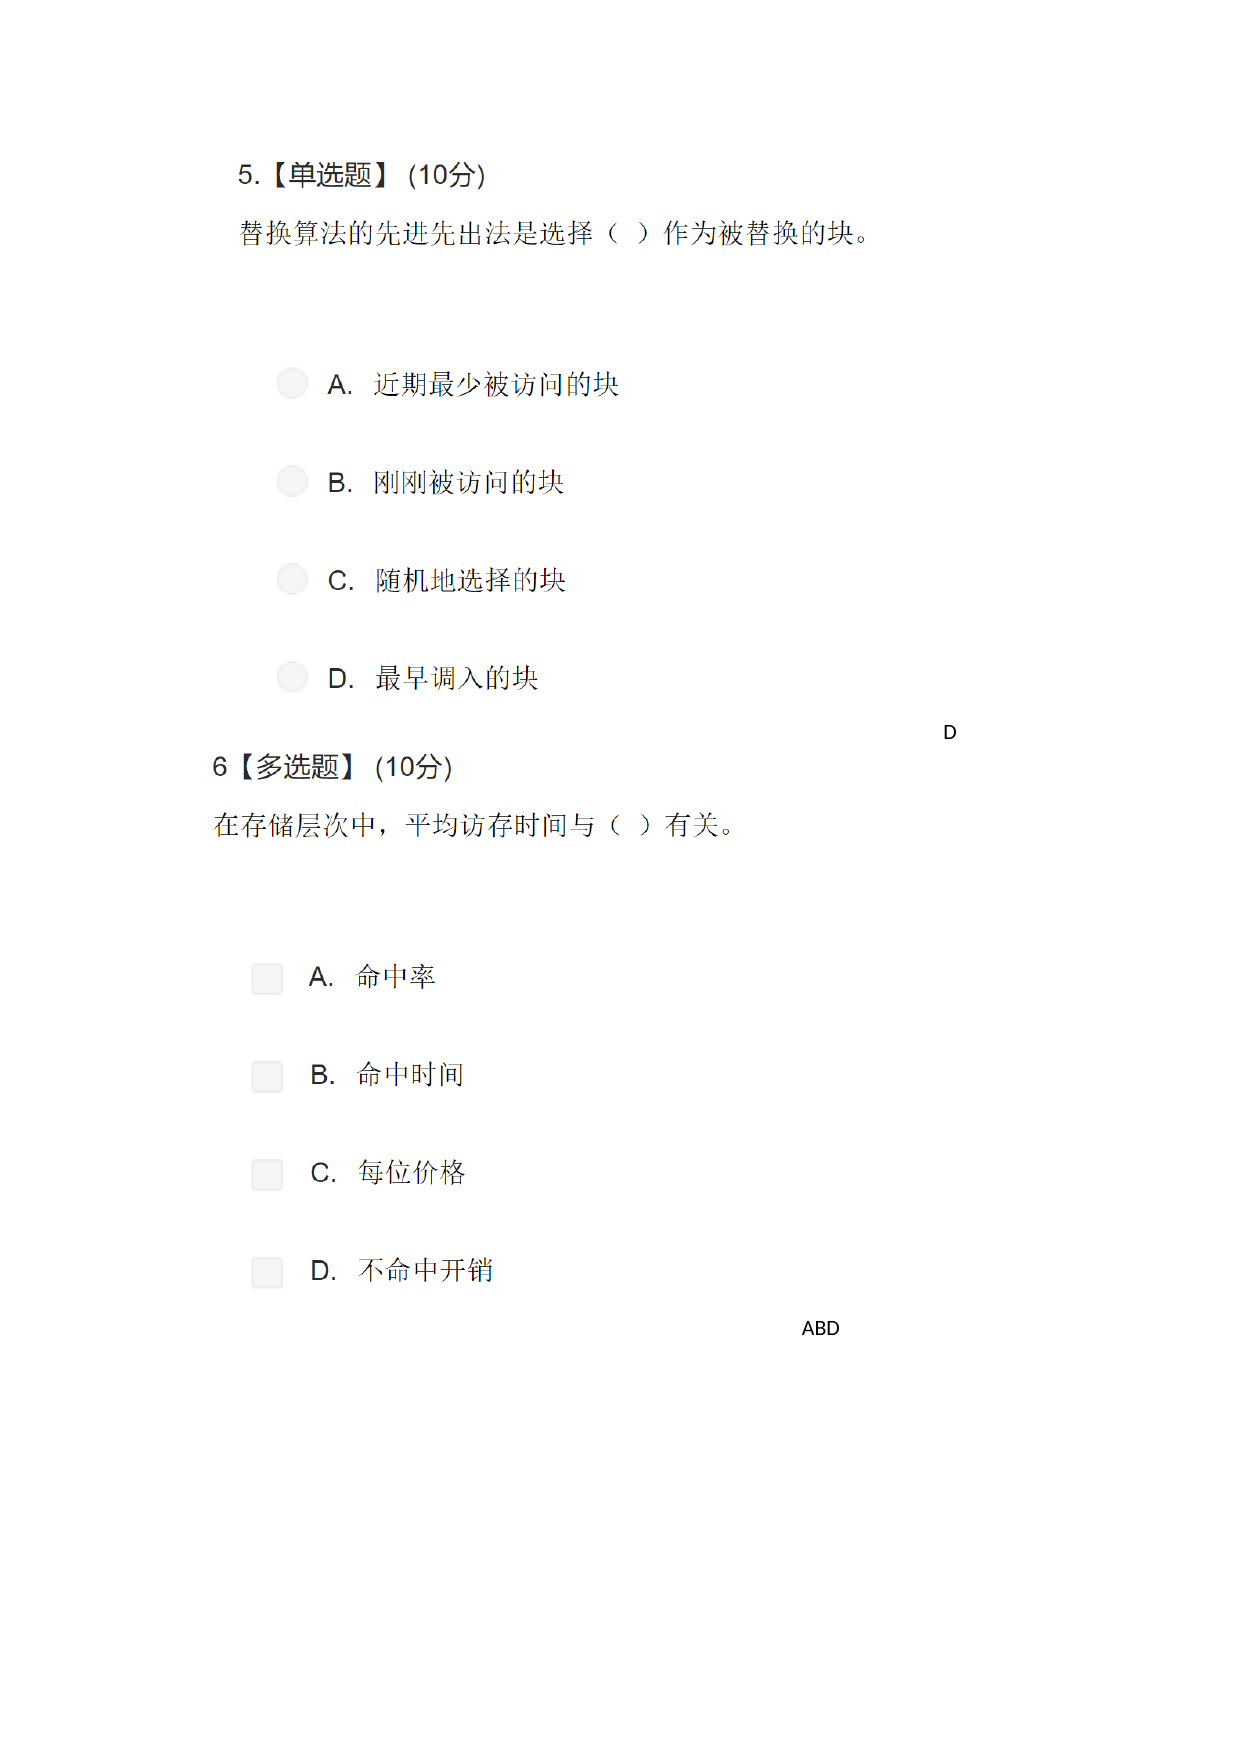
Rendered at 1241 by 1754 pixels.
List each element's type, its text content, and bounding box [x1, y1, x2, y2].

picture [187, 162, 943, 740]
picture [187, 747, 802, 1336]
